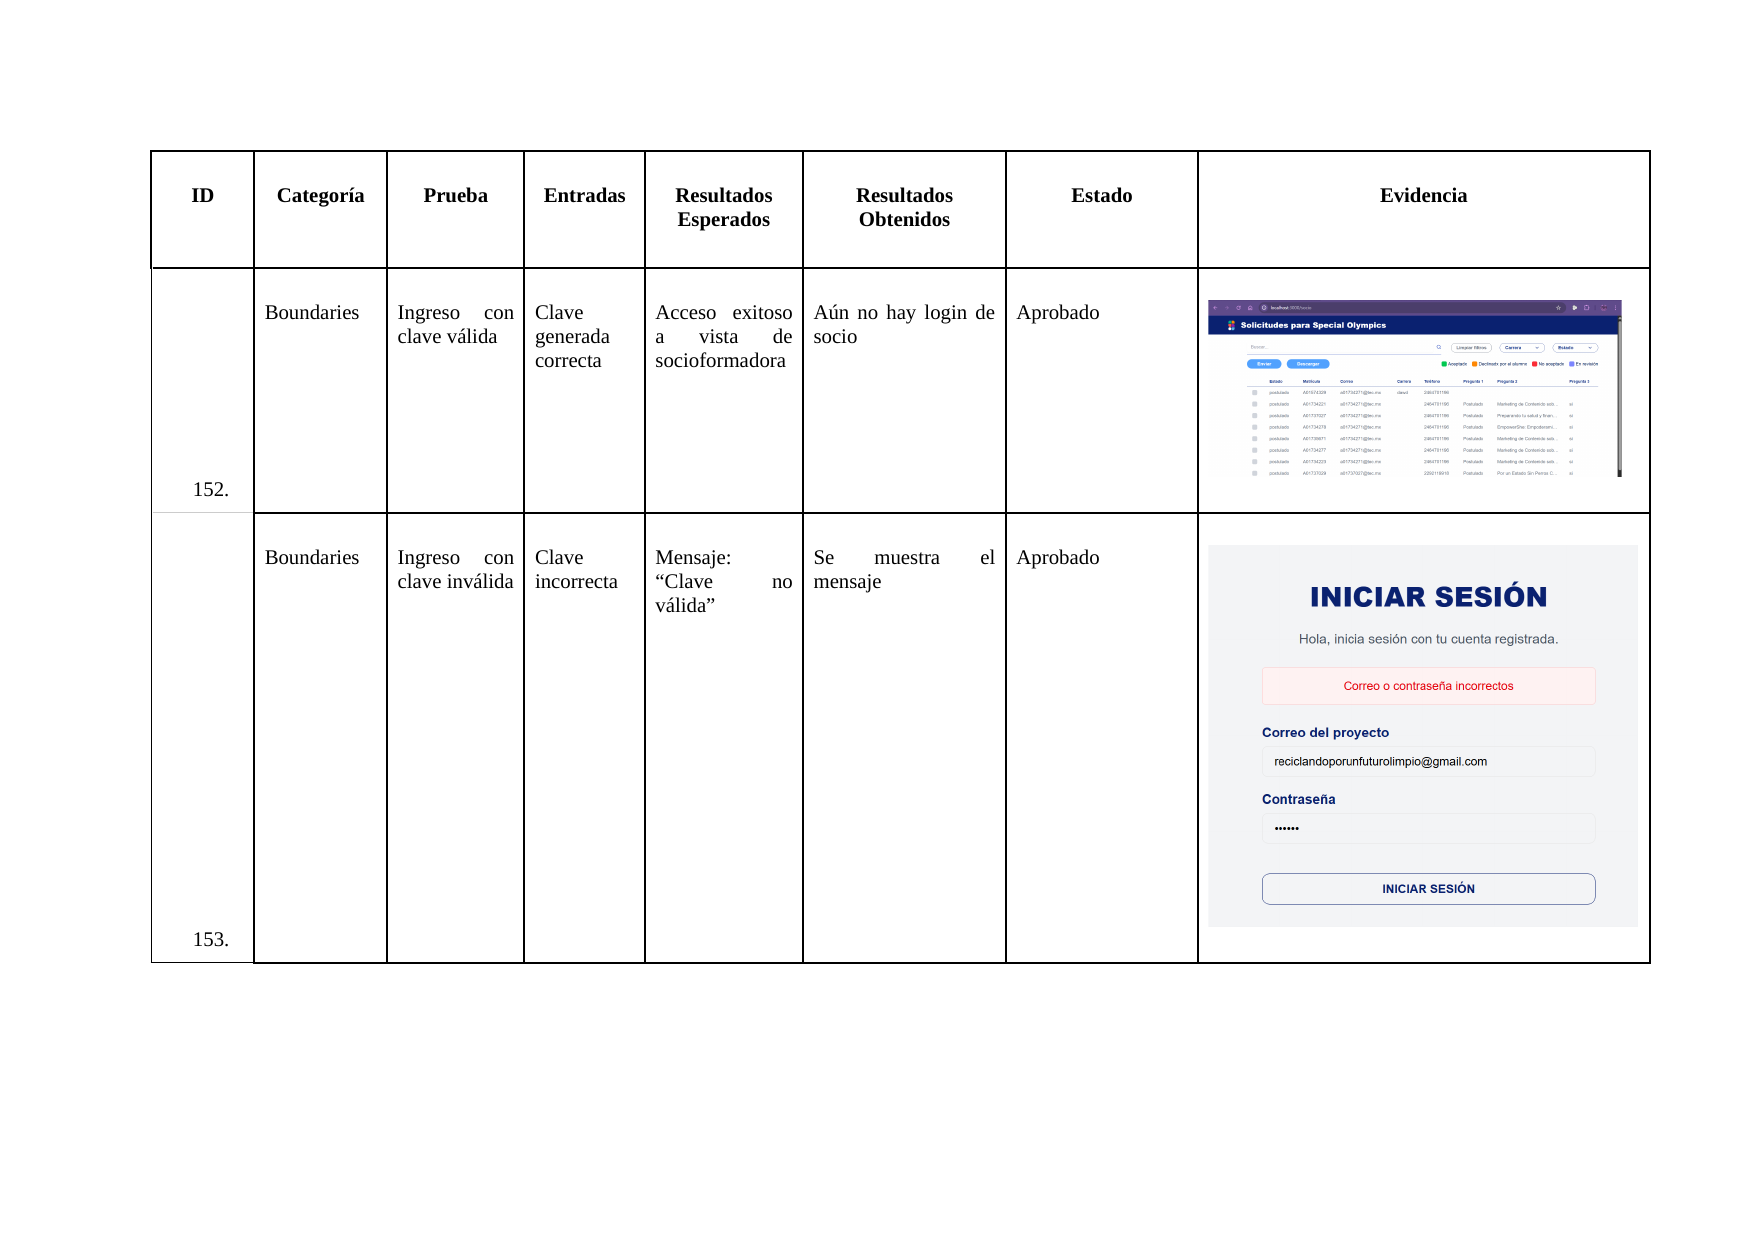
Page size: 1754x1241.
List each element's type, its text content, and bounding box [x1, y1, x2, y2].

table_header Prueba [388, 152, 523, 267]
table_header ID [152, 152, 253, 267]
table_header Resultados Esperados [646, 152, 802, 267]
table_cell Clave incorrecta [525, 514, 644, 962]
table_cell Clave generada correcta [525, 269, 644, 512]
table_cell Boundaries [255, 269, 386, 512]
table_header Entradas [525, 152, 644, 267]
table_cell Aún no hay login de socio [804, 269, 1005, 512]
table_cell [152, 268, 253, 512]
table_cell Ingreso con clave válida [388, 269, 523, 512]
table_cell Mensaje: “Clave no válida” [646, 514, 802, 962]
picture [1208, 300, 1622, 477]
table_cell Boundaries [255, 514, 386, 962]
picture [1208, 545, 1638, 927]
table_header Resultados Obtenidos [804, 152, 1005, 267]
table_cell Aprobado [1007, 514, 1197, 962]
table_header Evidencia [1199, 152, 1649, 267]
table_header Estado [1007, 152, 1197, 267]
table_cell Aprobado [1007, 269, 1197, 512]
table_cell Ingreso con clave inválida [388, 514, 523, 962]
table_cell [804, 514, 1005, 962]
table_cell [152, 513, 253, 962]
table_cell [1199, 514, 1649, 962]
table_cell Acceso exitoso a vista de socioformadora [646, 269, 802, 512]
table_cell [1199, 269, 1649, 512]
table_header Categoría [255, 152, 386, 267]
